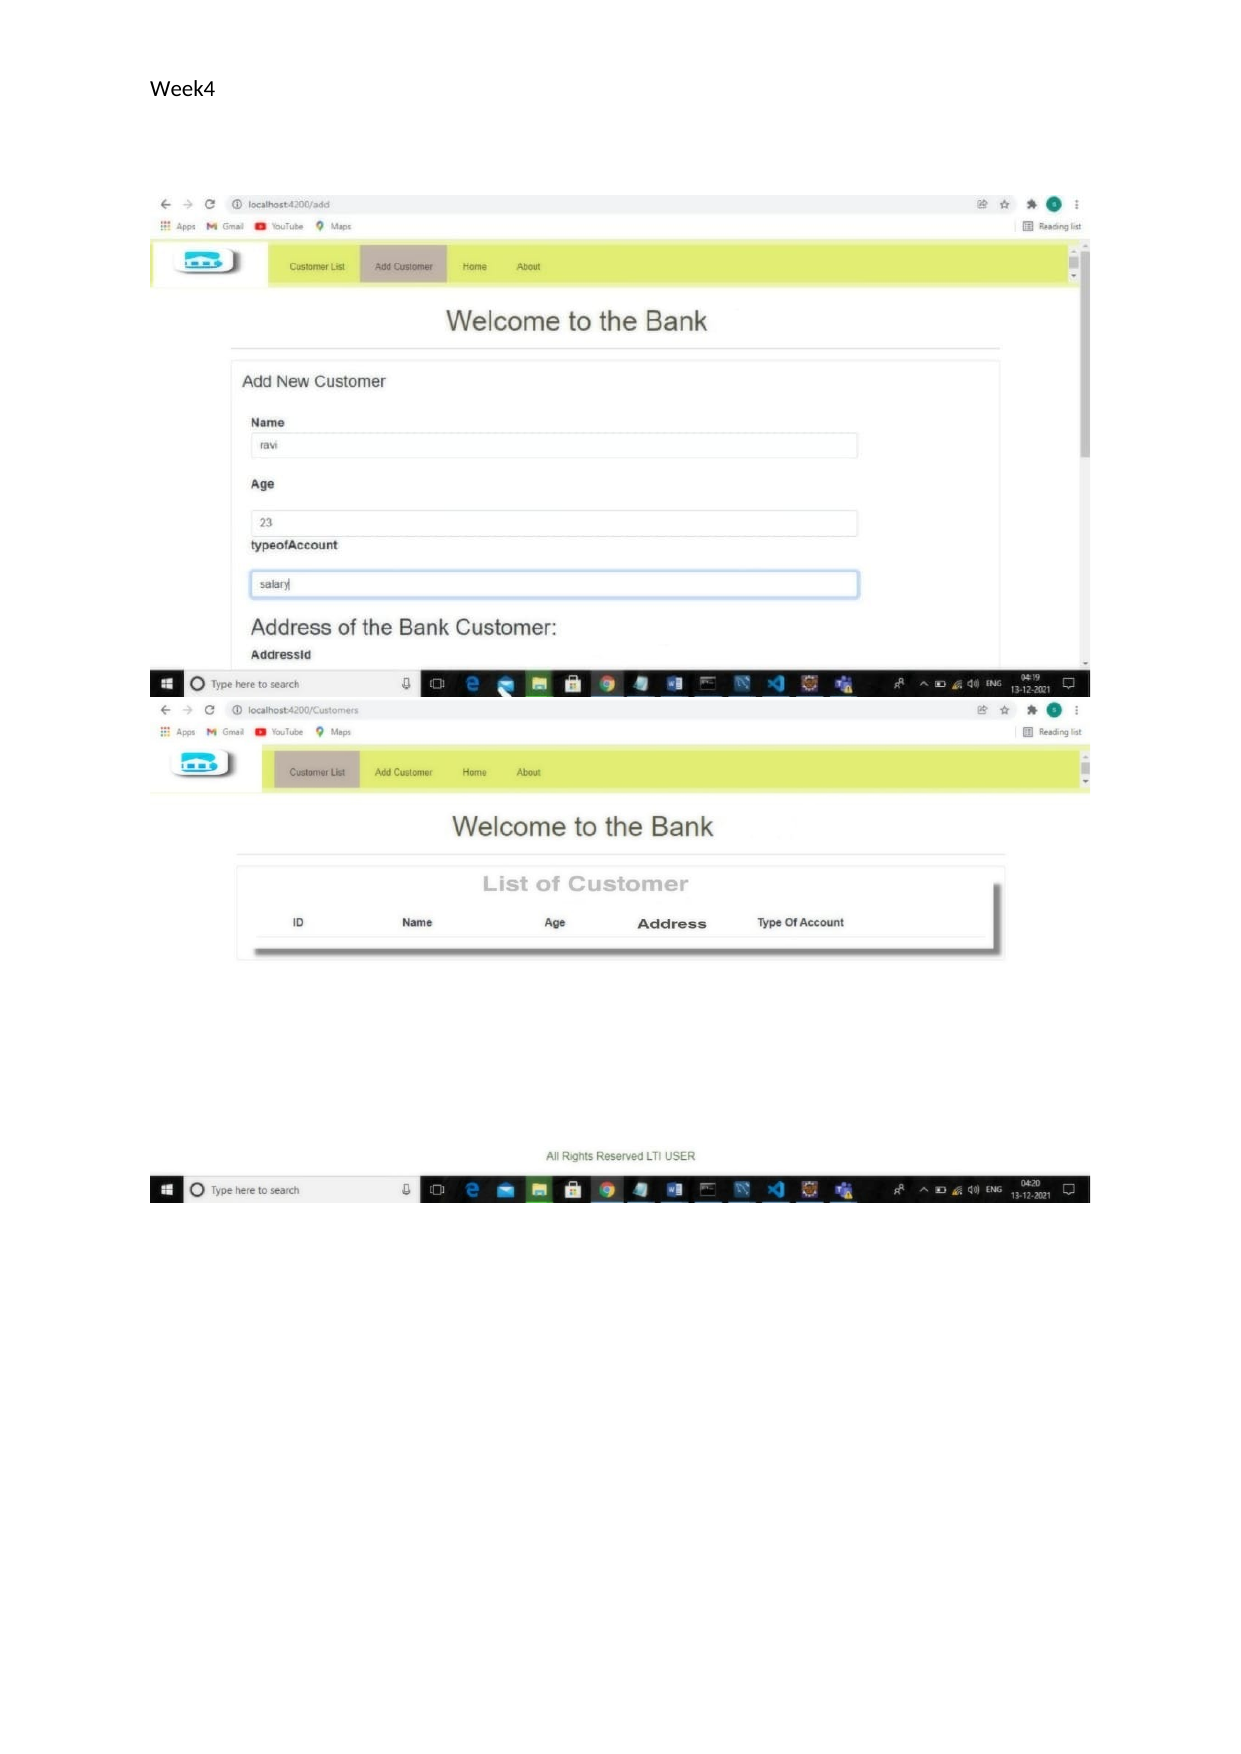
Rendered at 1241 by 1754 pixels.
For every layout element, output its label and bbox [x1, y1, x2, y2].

picture [150, 698, 1091, 1203]
picture [150, 195, 1091, 697]
